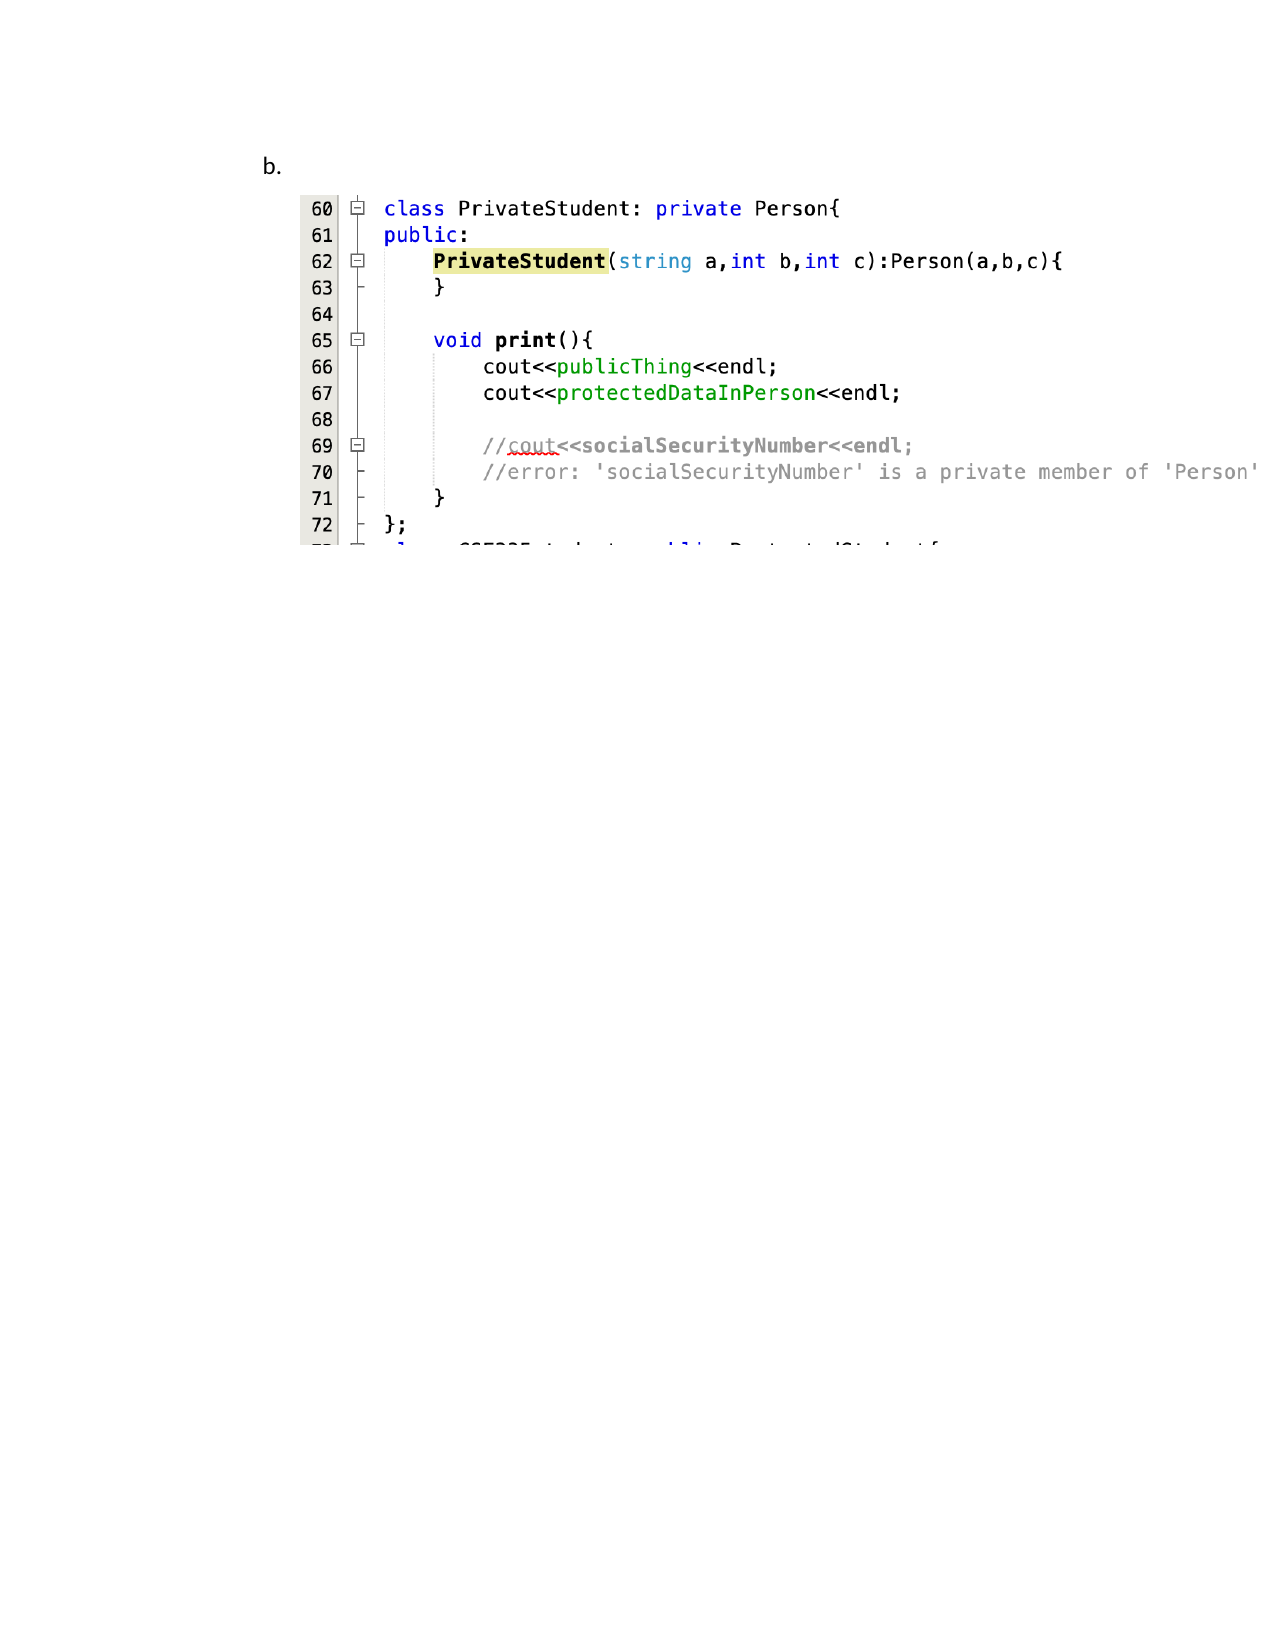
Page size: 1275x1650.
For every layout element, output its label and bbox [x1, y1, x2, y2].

picture [300, 195, 1275, 545]
